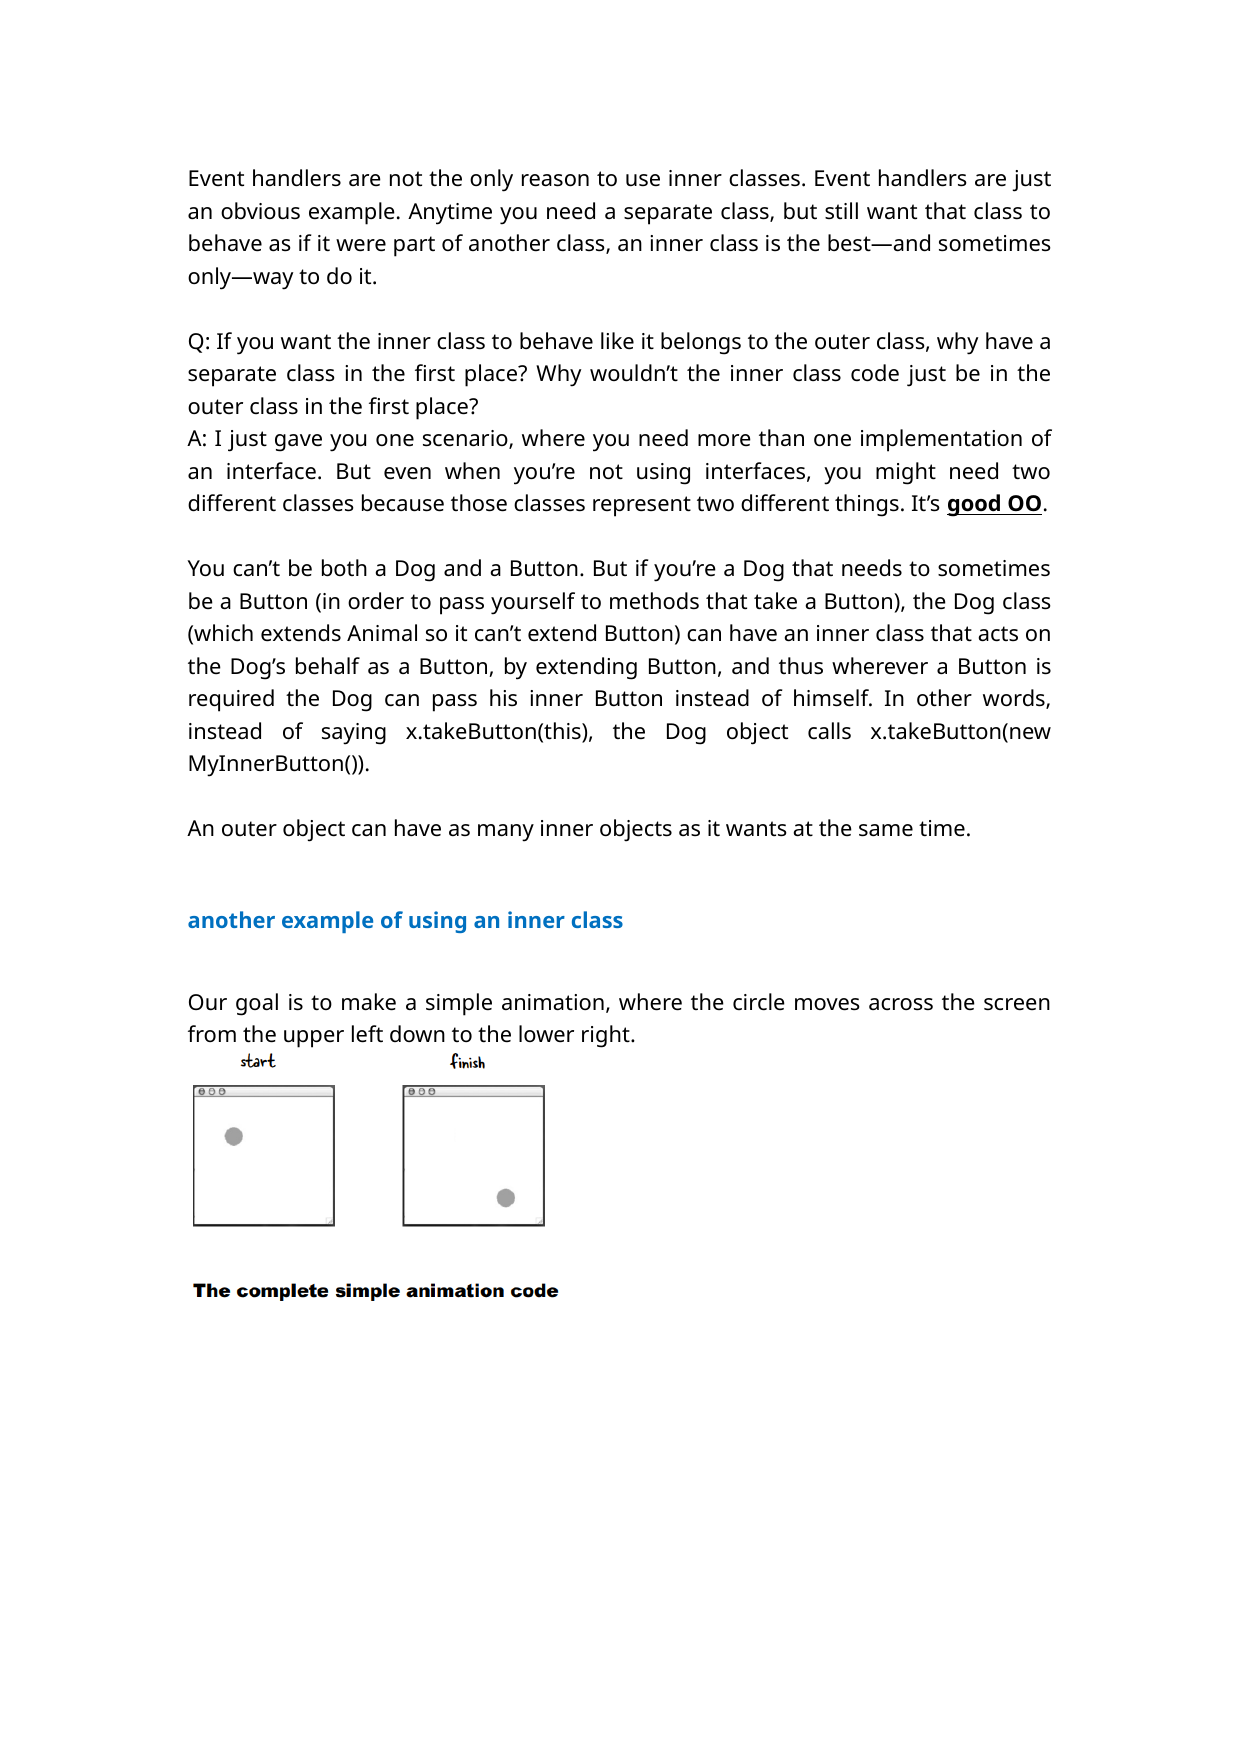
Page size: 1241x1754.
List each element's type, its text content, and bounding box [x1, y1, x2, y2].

text Event handlers are not the only reason to use inner classes. Event handlers are just an obvious example. Anytime you need a separate class, but still want that class to behave as if it were part of another class, an inner class is the best—and sometimes only—way to do it. [187, 162, 1053, 292]
picture [187, 1050, 549, 1230]
text An outer object can have as many inner objects as it wants at the same time. [187, 812, 1053, 844]
text You can’t be both a Dog and a Button. But if you’re a Dog that needs to sometimes be a Button (in order to pass yourself to methods that take a Button), the Dog class (which extends Animal so it can’t extend Button) can have an inner class that acts on the Dog’s behalf as a Button, by extending Button, and thus wherever a Button is required the Dog can pass his inner Button instead of himself. In other words, instead of saying x.takeButton(this), the Dog object calls x.takeButton(new MyInnerButton()). [187, 552, 1053, 779]
text Our goal is to make a simple animation, where the circle moves across the screen from the upper left down to the lower right. [187, 985, 1053, 1050]
subtitle another example of using an inner class [187, 904, 1053, 937]
text Q: If you want the inner class to behave like it belongs to the outer class, why have a separate class in the first place? Why wouldn’t the inner class code just be in the outer class in the first place? [187, 324, 1053, 422]
picture [187, 1277, 561, 1303]
text A: I just gave you one scenario, where you need more than one implementation of an interface. But even when you’re not using interfaces, you might need two different classes because those classes represent two different things. It’s good OO. [187, 422, 1053, 519]
